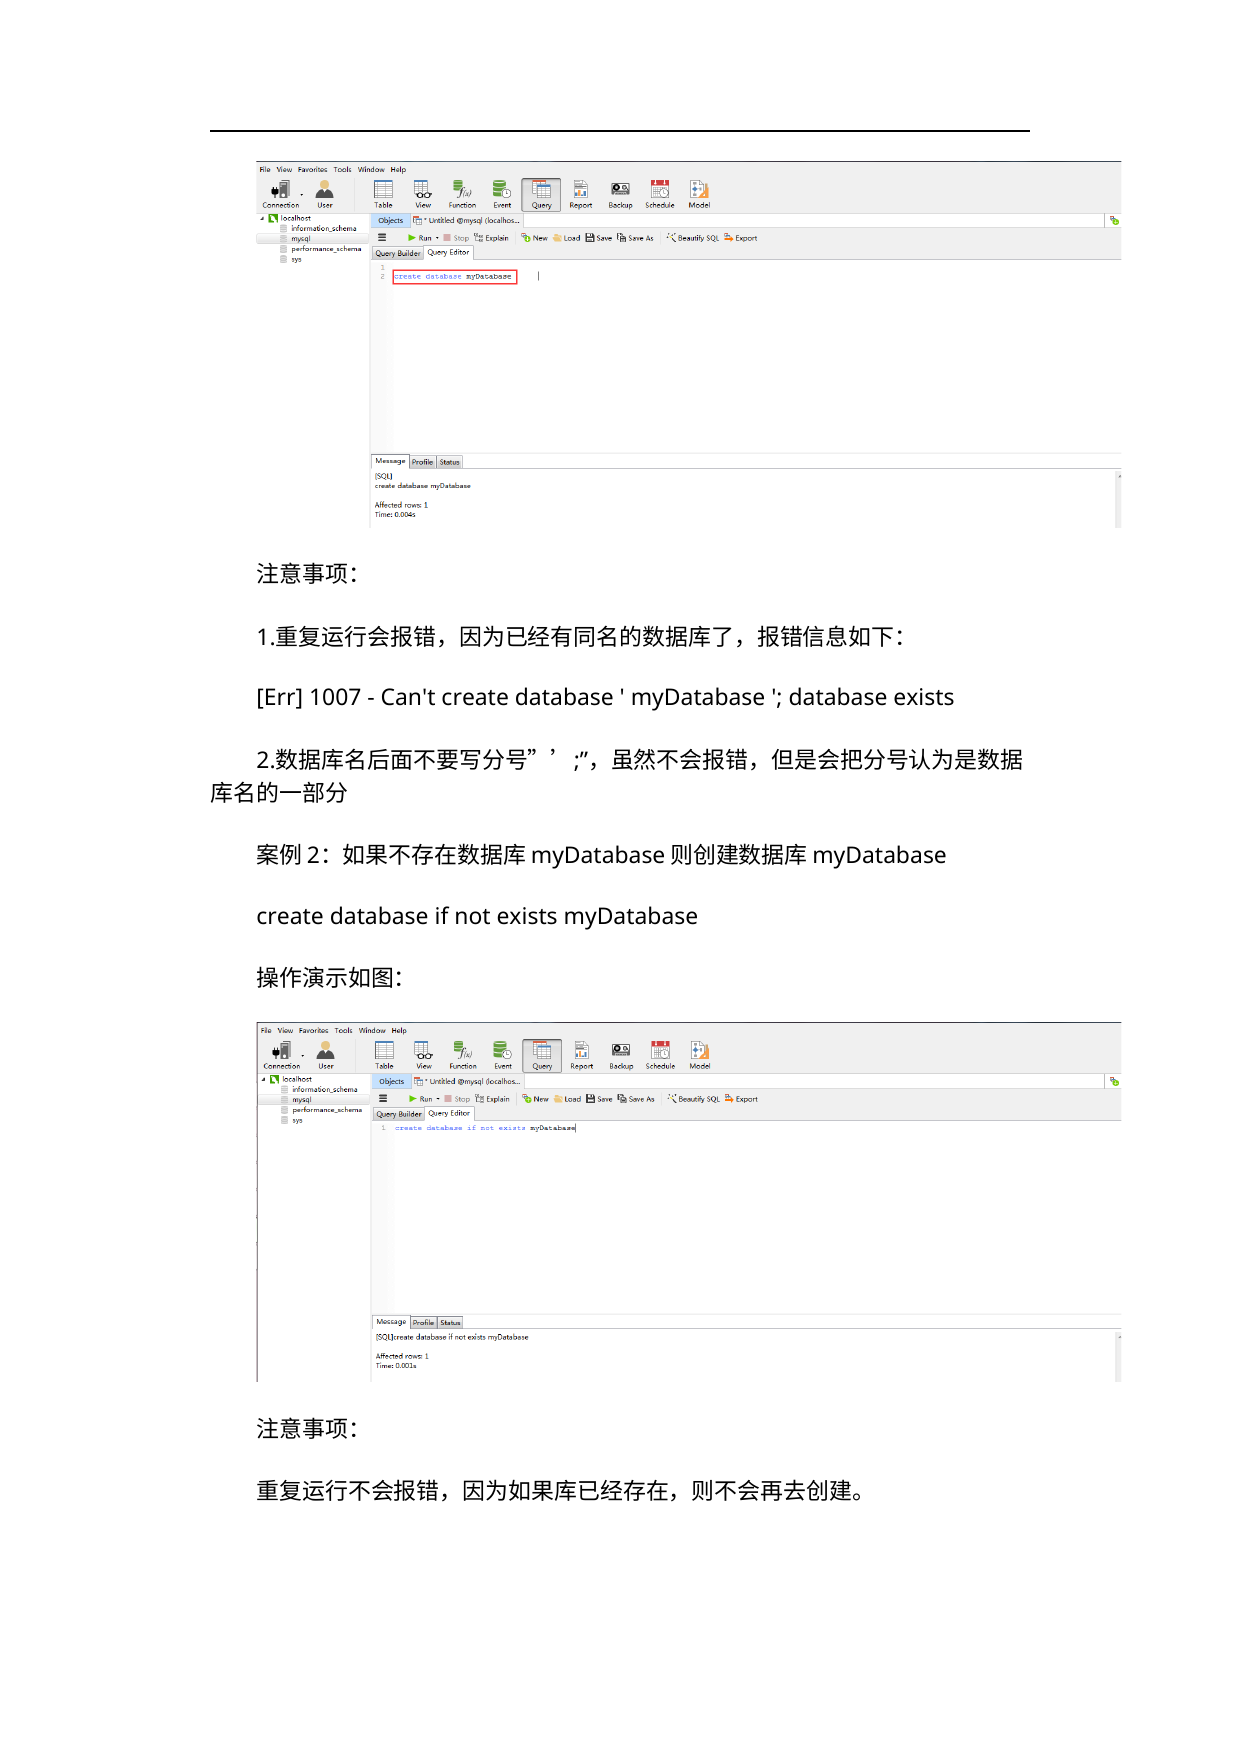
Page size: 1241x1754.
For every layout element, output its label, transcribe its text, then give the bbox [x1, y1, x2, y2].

list create database if not exists myDatabase [210, 900, 1030, 931]
list 案例2：如果不存在数据库myDatabase则创建数据库myDatabase [210, 837, 1030, 871]
list 操作演示如图： [210, 960, 1030, 993]
list 1.重复运行会报错，因为已经有同名的数据库了，报错信息如下： [210, 619, 1030, 652]
list 重复运行不会报错，因为如果库已经存在，则不会再去创建。 [210, 1473, 1030, 1506]
list [Err] 1007 - Can't create database ' myDatabase '; database exists [210, 681, 1030, 712]
list 注意事项： [210, 556, 1030, 589]
list 2.数据库名后面不要写分号”’;”，虽然不会报错，但是会把分号认为是数据库名的一部分 [210, 742, 1030, 808]
picture [256, 1022, 1122, 1382]
list 注意事项： [210, 1411, 1030, 1444]
picture [256, 161, 1122, 528]
